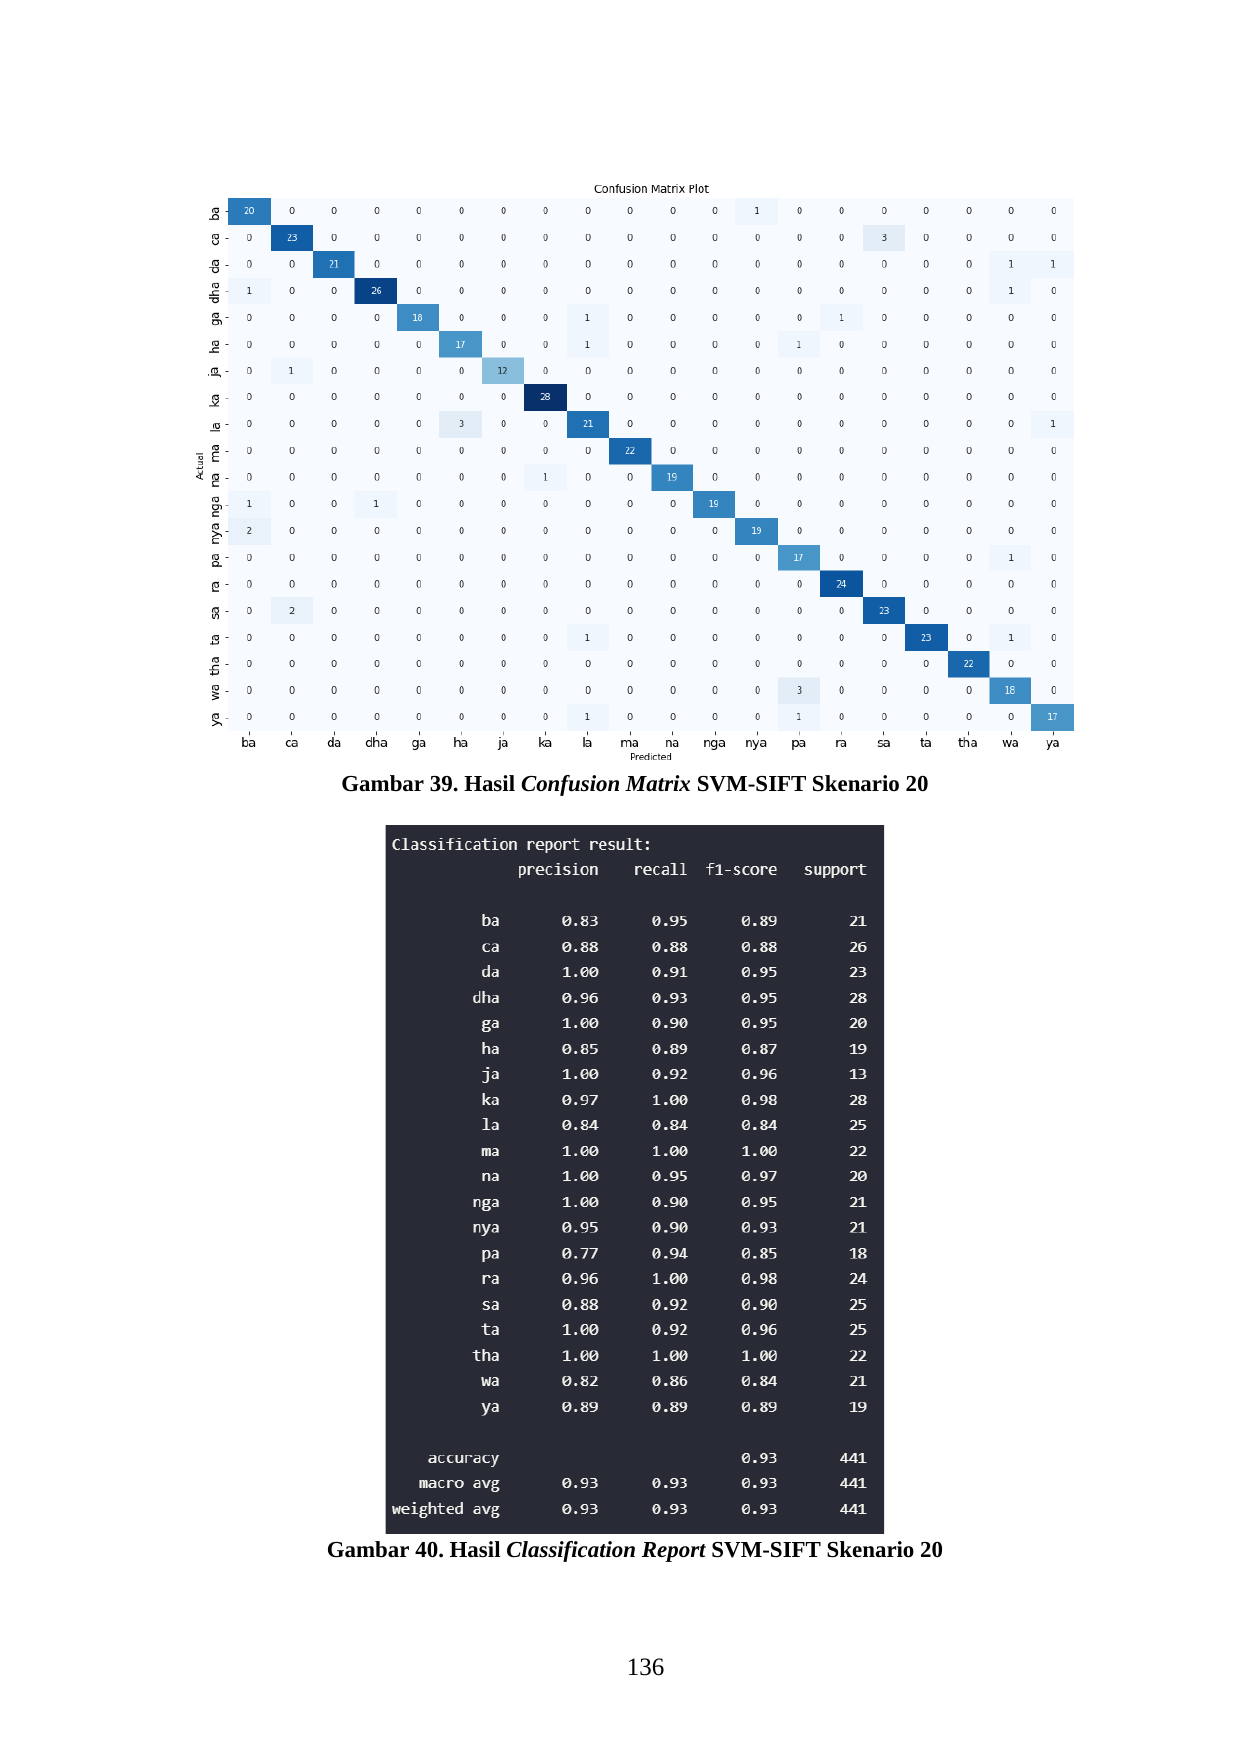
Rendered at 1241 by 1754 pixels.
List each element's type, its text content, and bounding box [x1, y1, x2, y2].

text Gambar 40. Hasil Classification Report SVM-SIFT Skenario 20 [177, 1536, 1092, 1562]
picture [385, 825, 885, 1534]
picture [190, 177, 1080, 768]
text Gambar 39. Hasil Confusion Matrix SVM-SIFT Skenario 20 [177, 770, 1092, 796]
